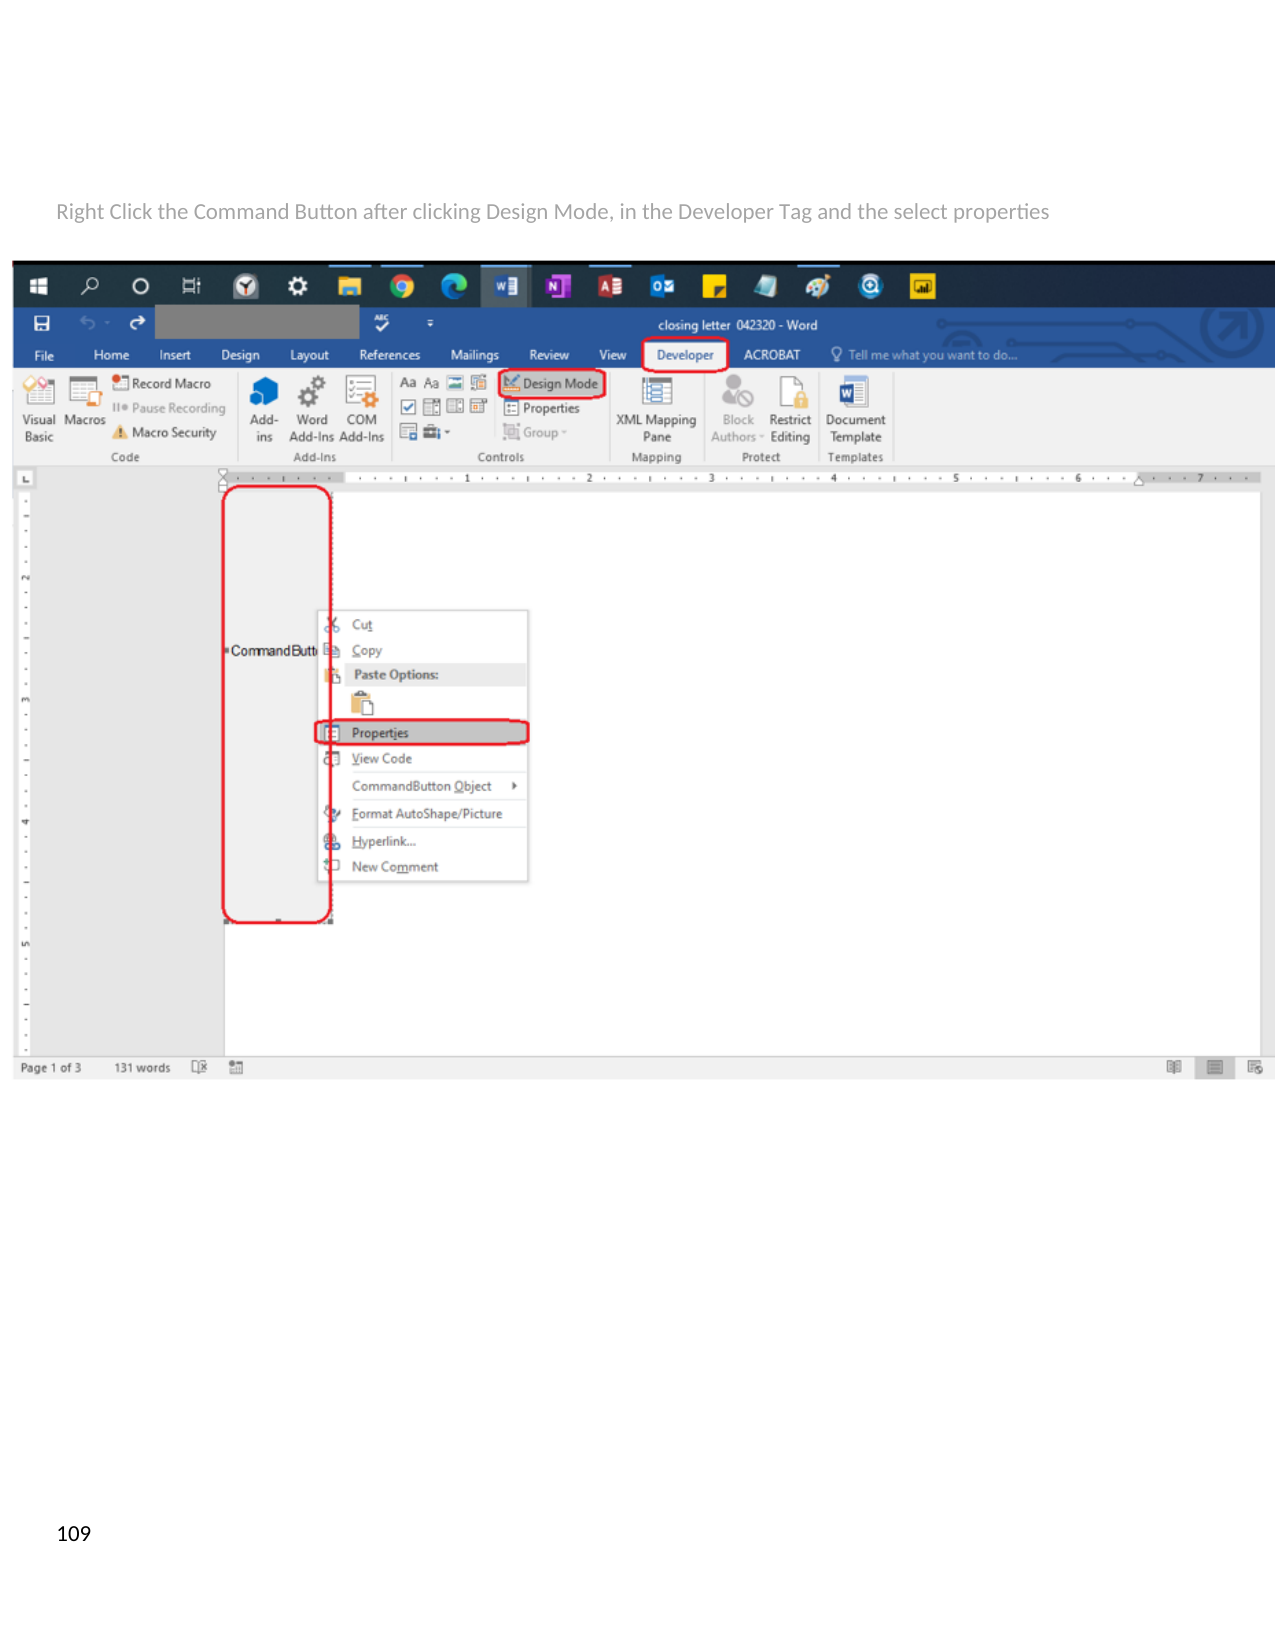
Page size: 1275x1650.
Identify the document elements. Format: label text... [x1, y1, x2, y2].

picture [0, 243, 1275, 1107]
text Right Click the Command Button after clicking Design Mode, in the Developer Tag and the select properties [56, 197, 1106, 225]
